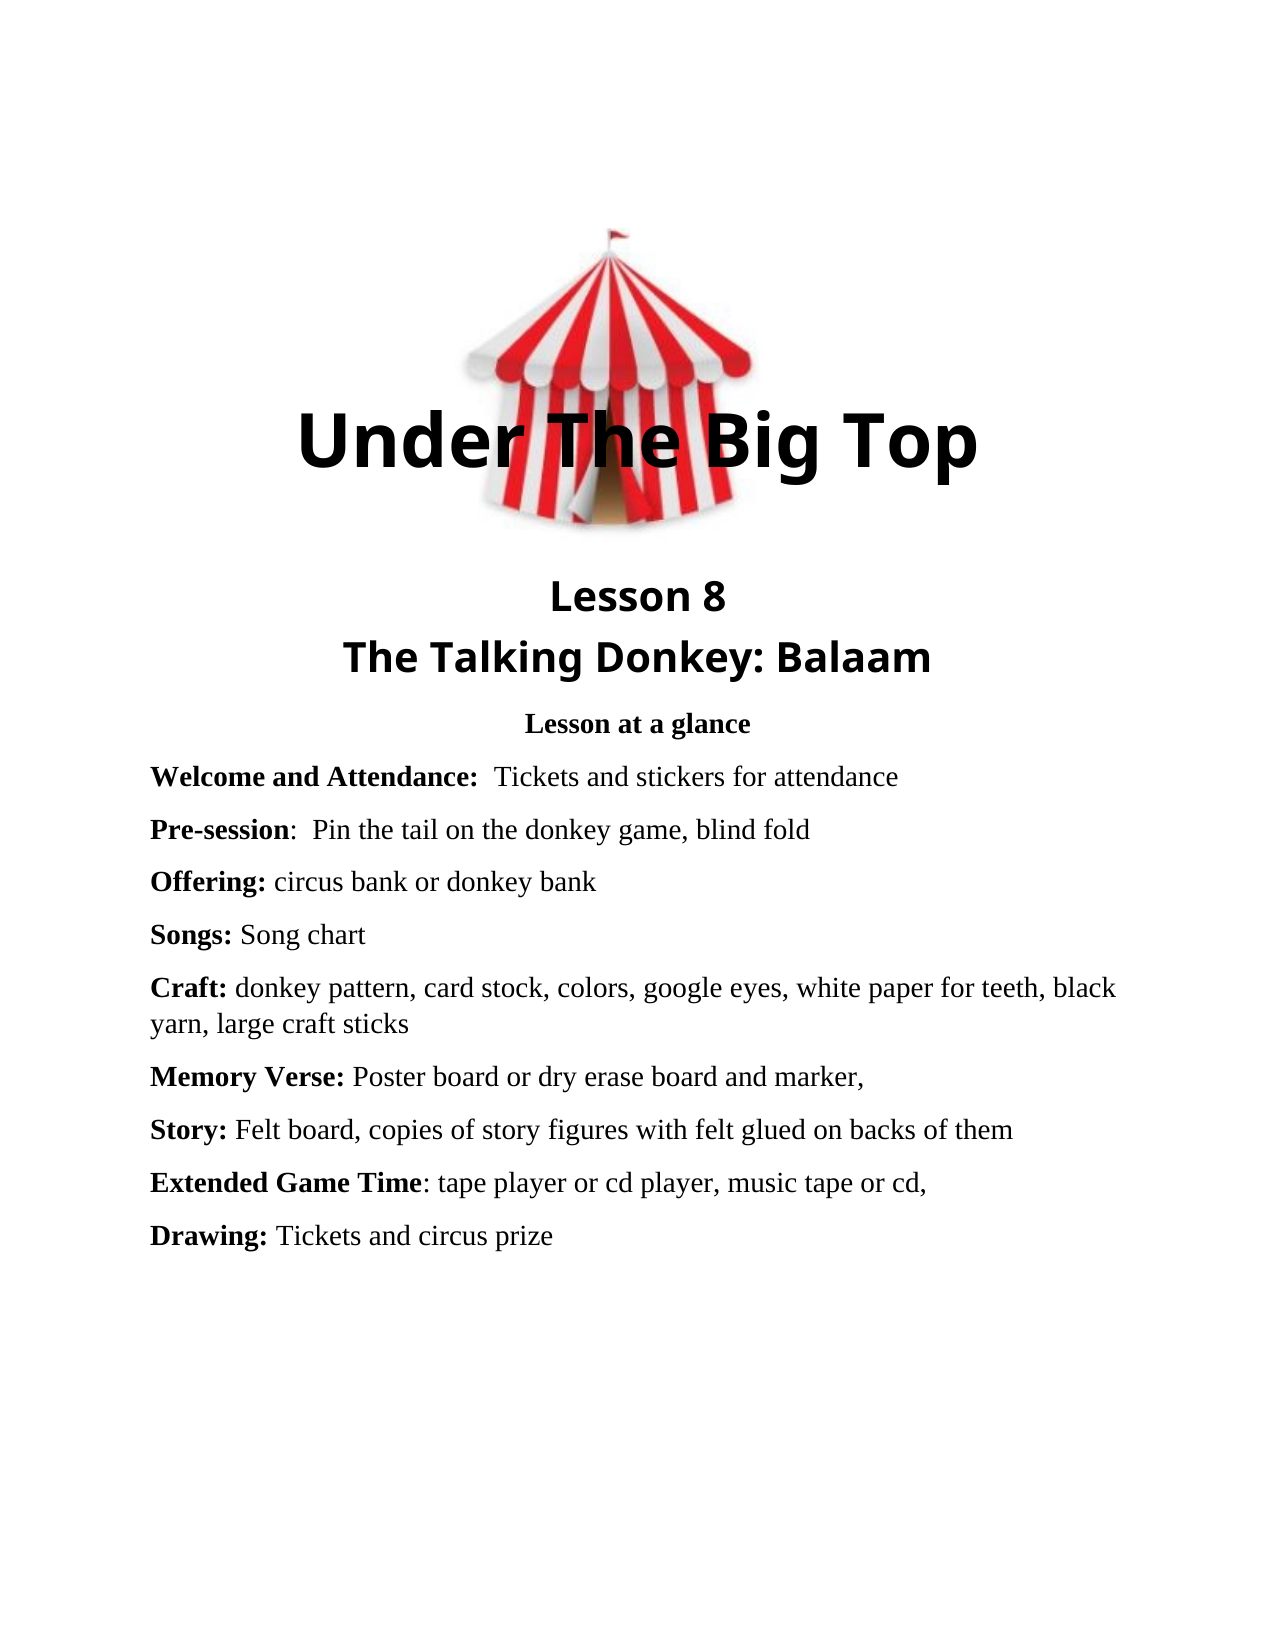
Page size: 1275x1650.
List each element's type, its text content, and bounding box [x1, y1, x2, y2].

text Offering: circus bank or donkey bank [150, 864, 1125, 898]
text Extended Game Time: tape player or cd player, music tape or cd, [150, 1165, 1125, 1198]
picture [454, 228, 764, 387]
text Songs: Song chart [150, 917, 1125, 951]
text Memory Verse: Poster board or dry erase board and marker, [150, 1059, 1125, 1093]
text Pre-session: Pin the tail on the donkey game, blind fold [150, 812, 1125, 845]
text Lesson 8 The Talking Donkey: Balaam [150, 567, 1125, 685]
text Lesson at a glance [150, 706, 1125, 740]
text Welcome and Attendance: Tickets and stickers for attendance [150, 759, 1125, 792]
text Drawing: Tickets and circus prize [150, 1218, 1125, 1251]
text Story: Felt board, copies of story figures with felt glued on backs of them [150, 1112, 1125, 1146]
text Craft: donkey pattern, card stock, colors, google eyes, white paper for teeth, black yarn, large craft sticks [150, 970, 1125, 1040]
picture [454, 489, 764, 542]
text Under The Big Top [150, 387, 1125, 489]
